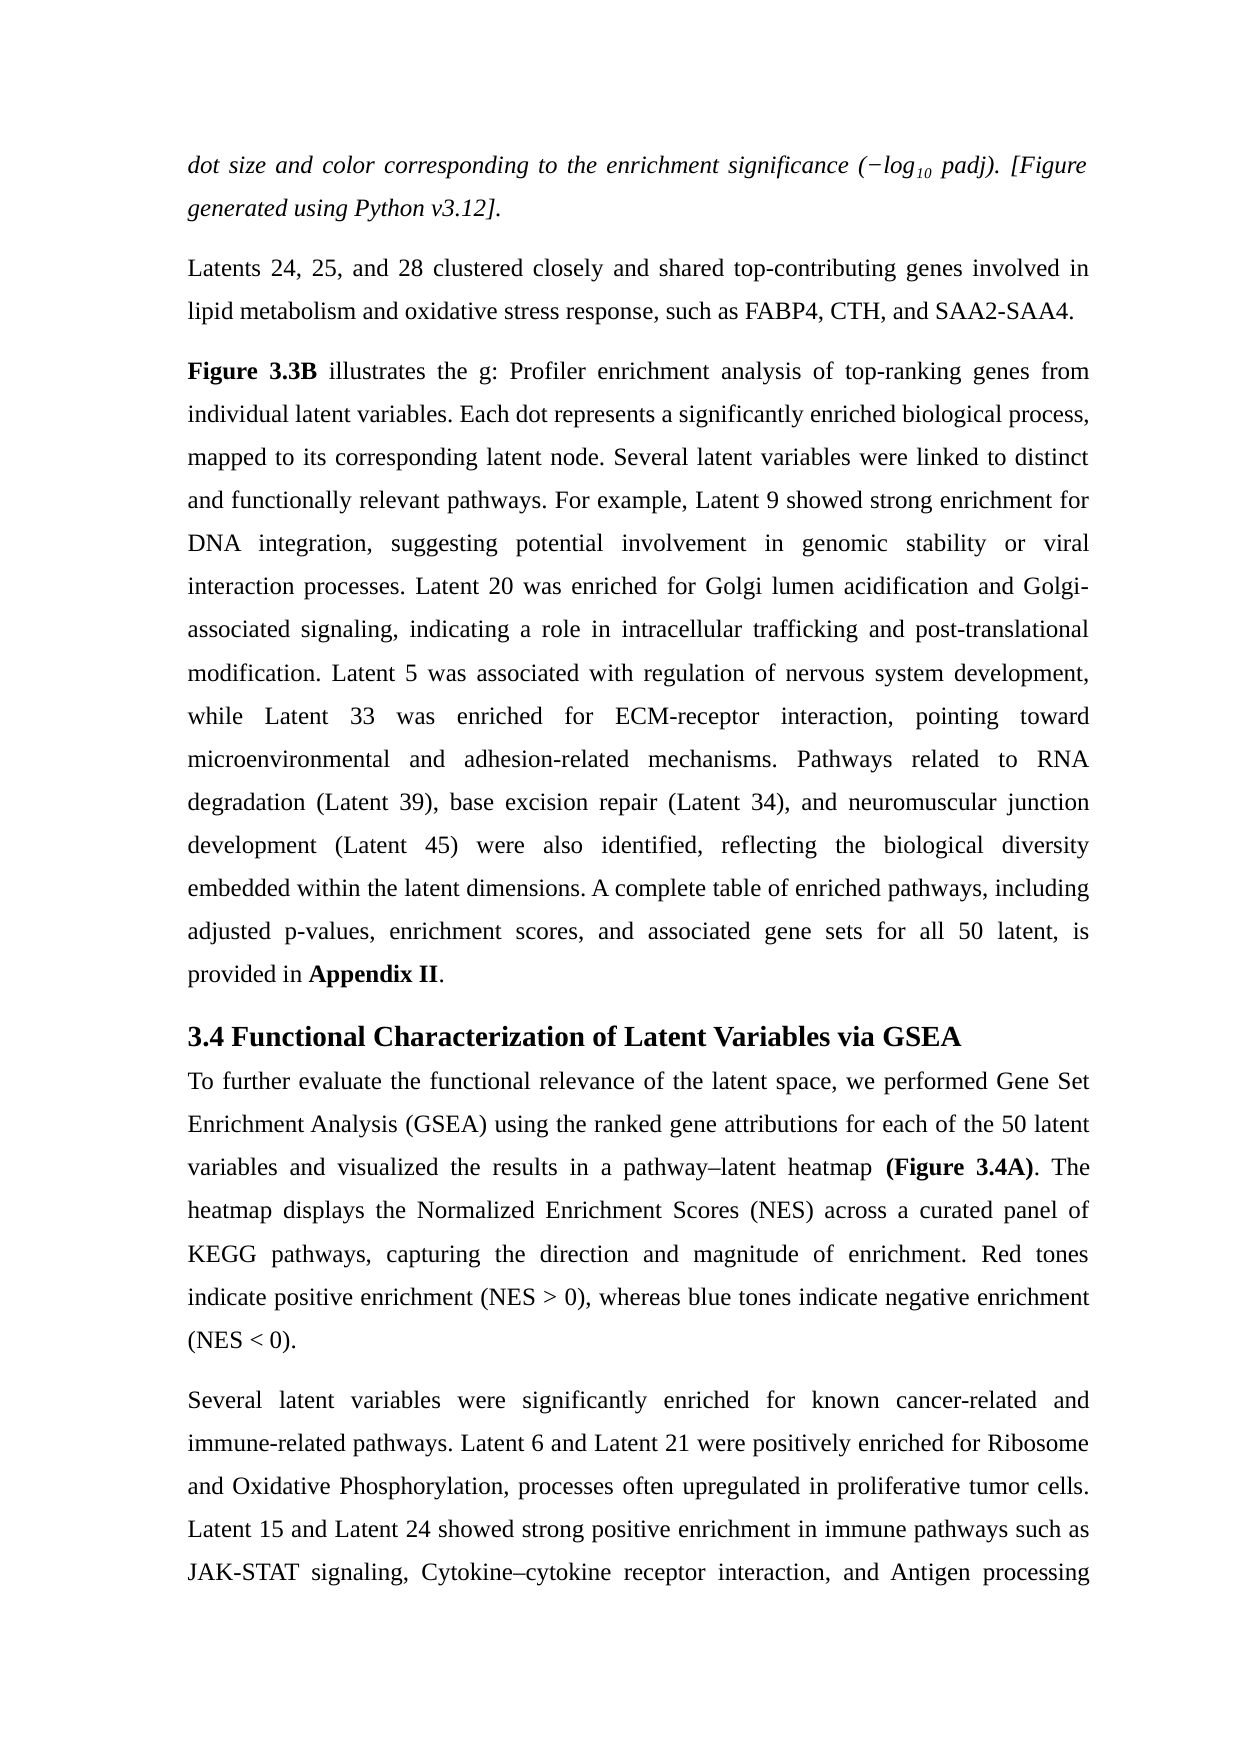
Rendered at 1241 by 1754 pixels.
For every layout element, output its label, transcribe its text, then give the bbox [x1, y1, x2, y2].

text To further evaluate the functional relevance of the latent space, we performed Gene Set Enrichment Analysis (GSEA) using the ranked gene attributions for each of the 50 latent variables and visualized the results in a pathway–latent heatmap (Figure 3.4A). The heatmap displays the Normalized Enrichment Scores (NES) across a curated panel of KEGG pathways, capturing the direction and magnitude of enrichment. Red tones indicate positive enrichment (NES > 0), whereas blue tones indicate negative enrichment (NES < 0). [187, 1066, 1090, 1354]
text Latents 24, 25, and 28 clustered closely and shared top-contributing genes involved in lipid metabolism and oxidative stress response, such as FABP4, CTH, and SAA2-SAA4. [187, 253, 1090, 325]
subtitle 3.4 Functional Characterization of Latent Variables via GSEA [187, 1019, 1090, 1053]
text Figure 3.3B illustrates the g: Profiler enrichment analysis of top-ranking genes from individual latent variables. Each dot represents a significantly enriched biological process, mapped to its corresponding latent node. Several latent variables were linked to distinct and functionally relevant pathways. For example, Latent 9 showed strong enrichment for DNA integration, suggesting potential involvement in genomic stability or viral interaction processes. Latent 20 was enriched for Golgi lumen acidification and Golgi-associated signaling, indicating a role in intracellular trafficking and post-translational modification. Latent 5 was associated with regulation of nervous system development, while Latent 33 was enriched for ECM-receptor interaction, pointing toward microenvironmental and adhesion-related mechanisms. Pathways related to RNA degradation (Latent 39), base excision repair (Latent 34), and neuromuscular junction development (Latent 45) were also identified, reflecting the biological diversity embedded within the latent dimensions. A complete table of enriched pathways, including adjusted p-values, enrichment scores, and associated gene sets for all 50 latent, is provided in Appendix II. [187, 356, 1090, 988]
